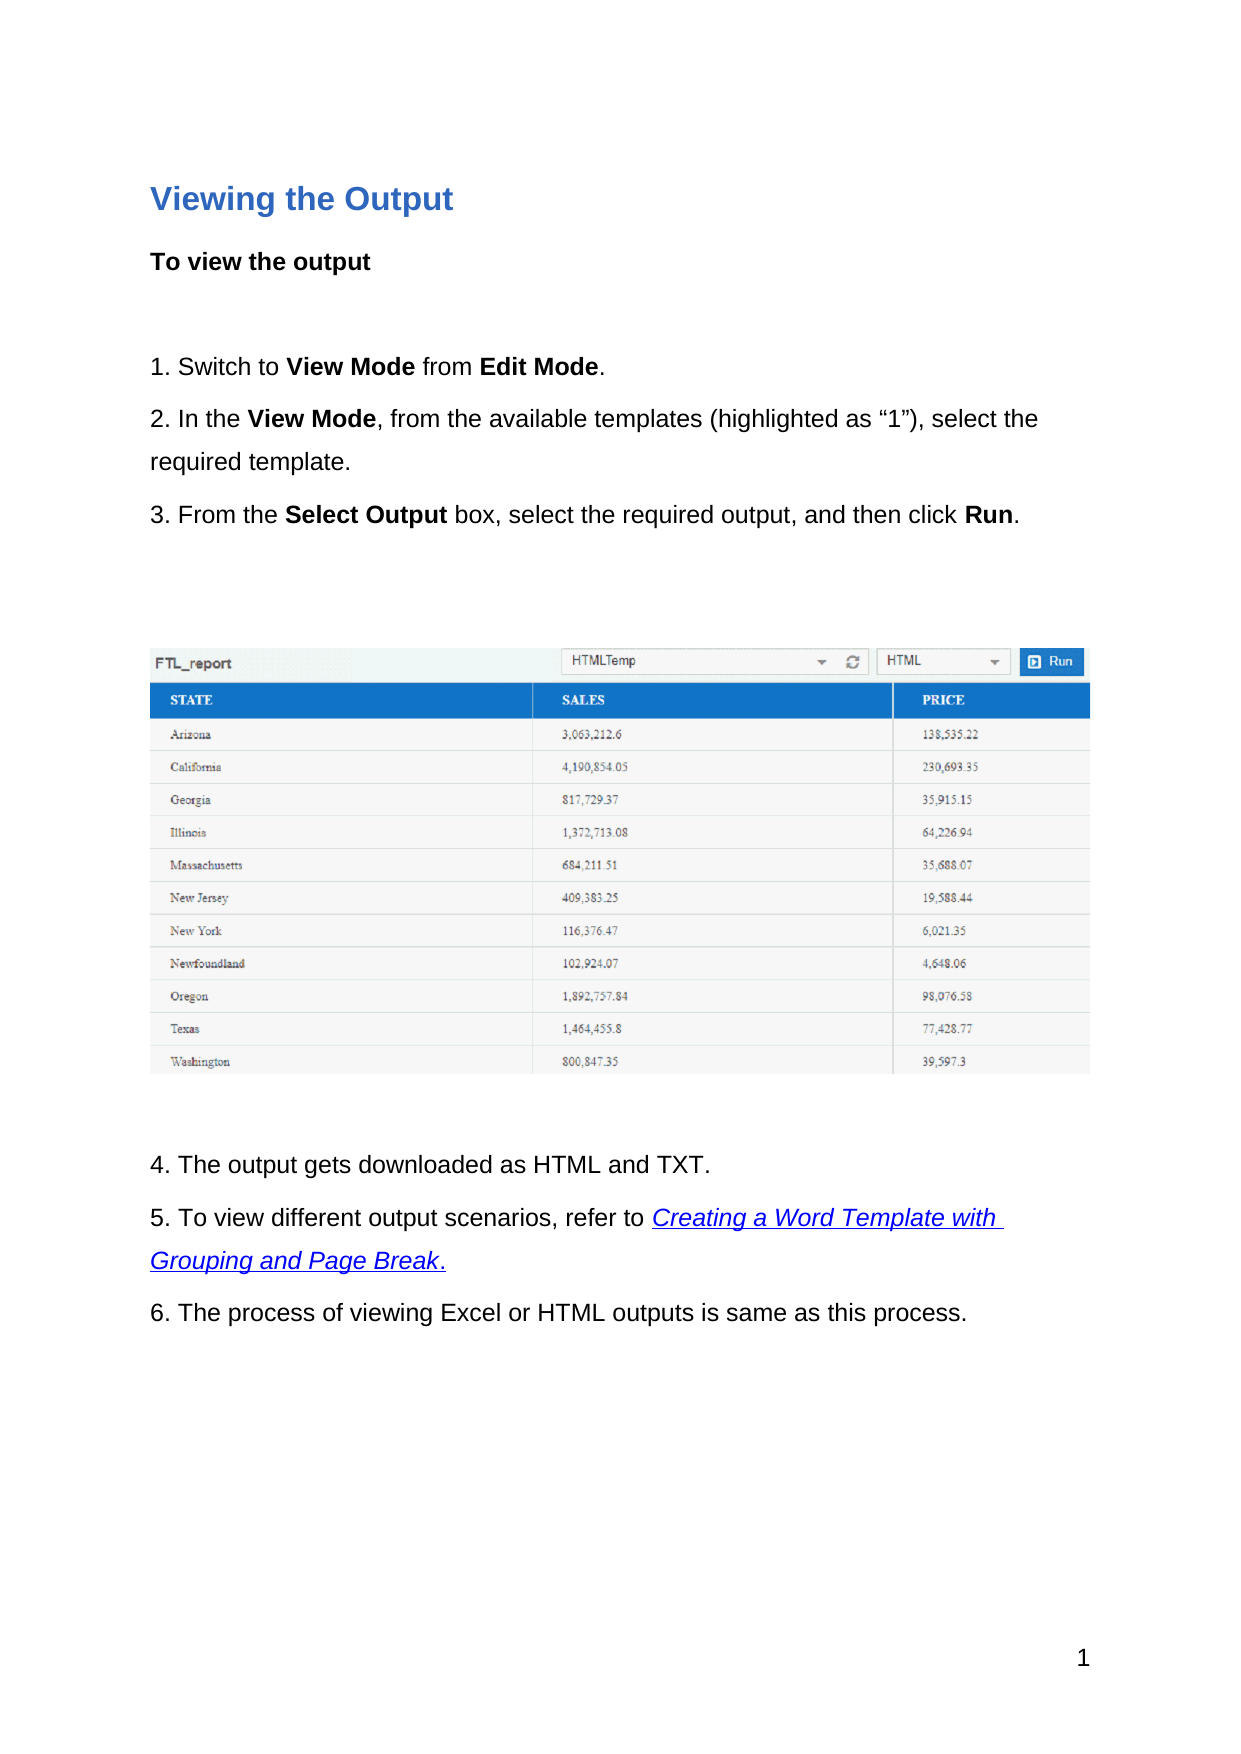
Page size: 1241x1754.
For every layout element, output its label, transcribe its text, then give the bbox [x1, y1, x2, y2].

text 2. In the View Mode, from the available templates (highlighted as “1”), select the required template. [150, 404, 1090, 476]
text 1. Switch to View Mode from Edit Mode. [150, 352, 1090, 381]
text 6. The process of viewing Excel or HTML outputs is same as this process. [150, 1298, 1090, 1327]
text 3. From the Select Output box, select the required output, and then click Run. [150, 500, 1090, 529]
subtitle Viewing the Output [150, 179, 1090, 218]
text To view the output [150, 247, 1090, 276]
text 4. The output gets downloaded as HTML and TXT. [150, 1150, 1090, 1179]
text 5. To view different output scenarios, refer to Creating a Word Template with Grouping and Page Break. [150, 1203, 1090, 1274]
picture [150, 648, 1091, 1074]
